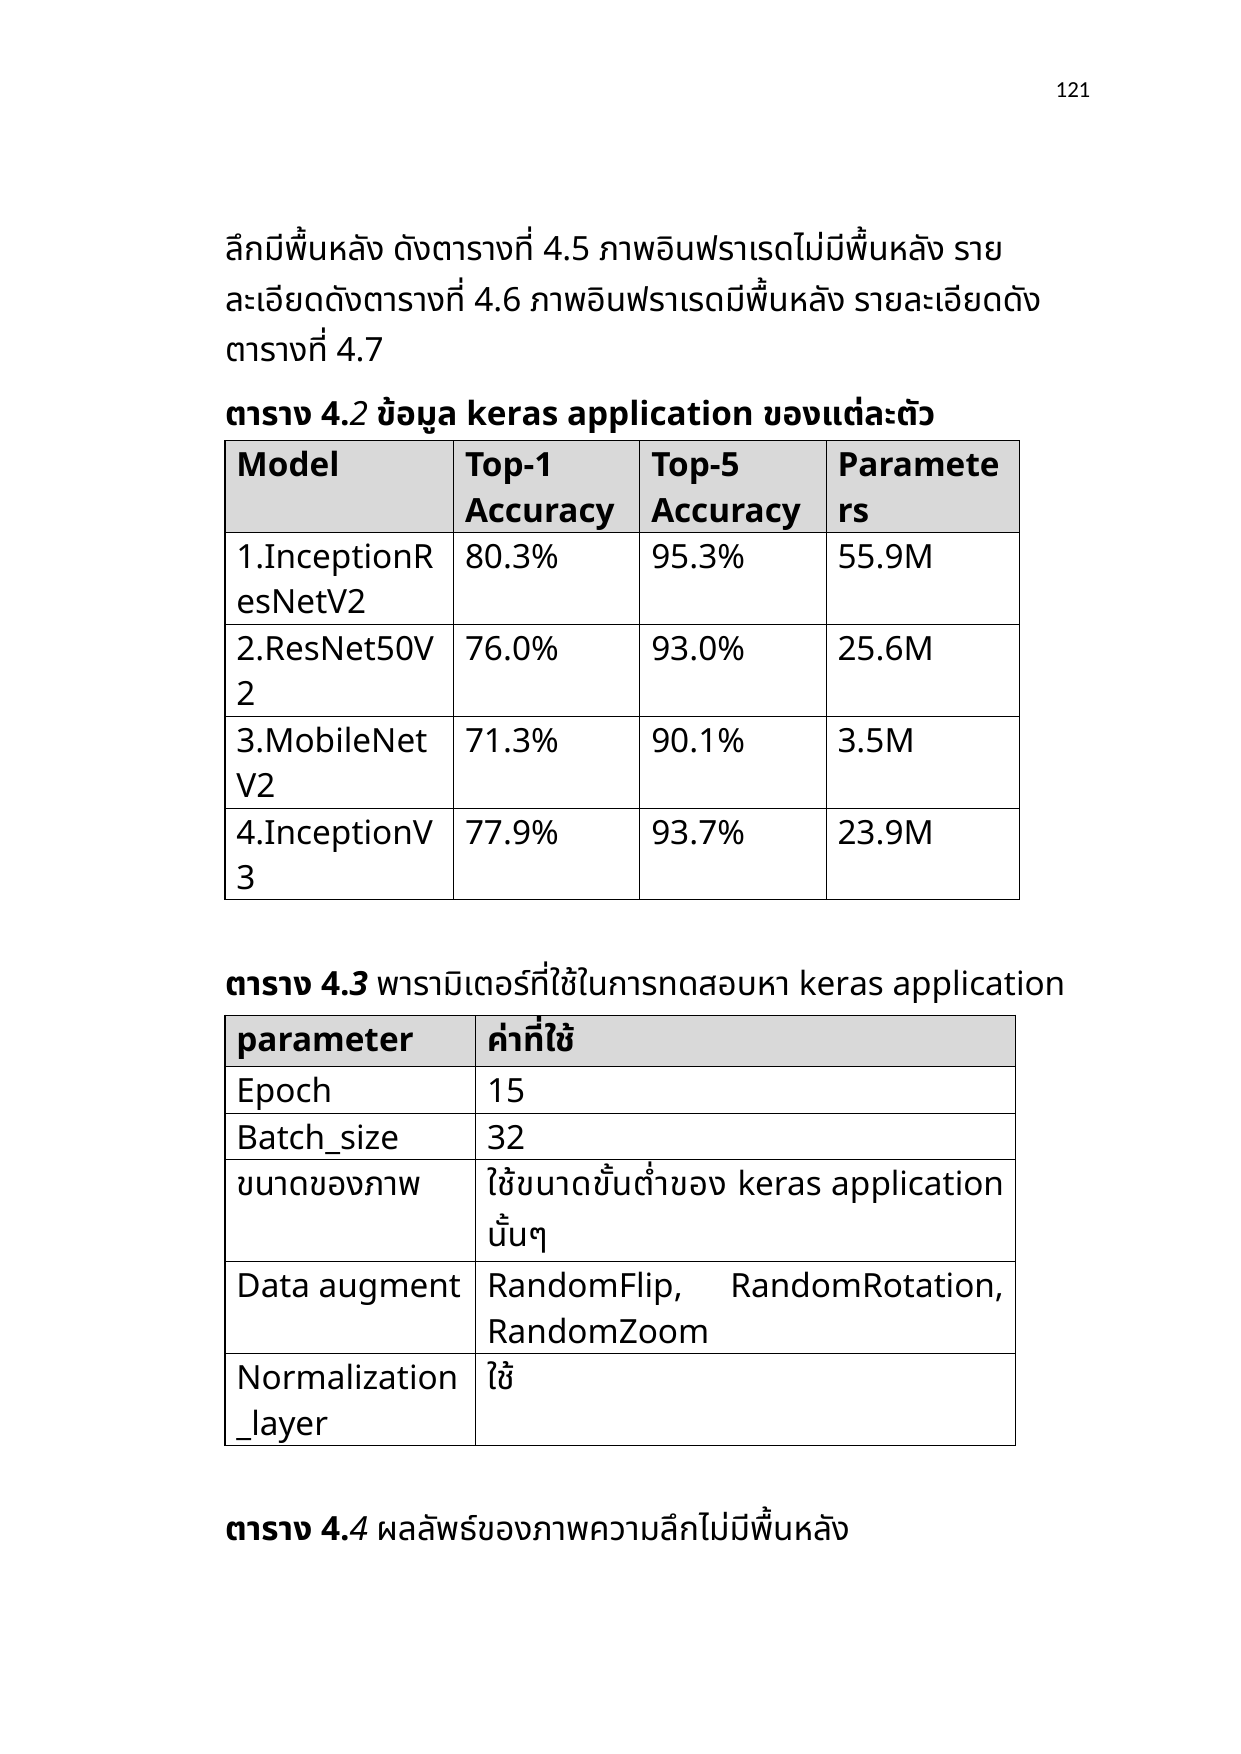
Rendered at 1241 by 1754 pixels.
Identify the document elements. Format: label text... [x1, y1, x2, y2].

table_cell 23.9M [827, 809, 1019, 899]
table_cell 1.InceptionResNetV2 [226, 533, 453, 624]
table_cell Epoch [226, 1067, 475, 1112]
table_cell ขนาดของภาพ [226, 1160, 475, 1261]
text ตาราง 4.4 ผลลัพธ์ของภาพความลึกไม่มีพื้นหลัง [225, 1505, 1090, 1556]
table_cell ใช้ขนาดขั้นต่ำของ keras application นั้นๆ [476, 1160, 1015, 1261]
table_cell 80.3% [454, 533, 639, 624]
table_cell 93.0% [640, 625, 826, 716]
table_cell Data augment [226, 1262, 475, 1353]
text ตาราง 4.2 ข้อมูล keras application ของแต่ละตัว [225, 389, 1090, 440]
table_cell RandomFlip, RandomRotation, RandomZoom [476, 1262, 1015, 1353]
text ตาราง 4.3 พารามิเตอร์ที่ใช้ในการทดสอบหา keras application [225, 960, 1090, 1011]
table_cell 15 [476, 1067, 1015, 1112]
table_cell 4.InceptionV3 [226, 809, 453, 899]
table_header parameter [226, 1016, 475, 1066]
table_cell 95.3% [640, 533, 826, 624]
table_cell 3.MobileNetV2 [226, 717, 453, 807]
table_header ค่าที่ใช้ [476, 1016, 1015, 1066]
table_cell 77.9% [454, 809, 639, 899]
table_cell 90.1% [640, 717, 826, 807]
table_cell 76.0% [454, 625, 639, 716]
table_cell 32 [476, 1114, 1015, 1159]
table_cell 25.6M [827, 625, 1019, 716]
table_header Parameters [827, 441, 1019, 532]
table_cell 71.3% [454, 717, 639, 807]
table_cell 55.9M [827, 533, 1019, 624]
table_cell Normalization_layer [226, 1354, 475, 1445]
table_cell Batch_size [226, 1114, 475, 1159]
table_header Top-5 Accuracy [640, 441, 826, 532]
table_cell 3.5M [827, 717, 1019, 807]
table_header Model [226, 441, 453, 532]
table_cell ใช้ [476, 1354, 1015, 1445]
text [225, 225, 1090, 377]
table_header Top-1 Accuracy [454, 441, 639, 532]
table_cell 2.ResNet50V2 [226, 625, 453, 716]
table_cell 93.7% [640, 809, 826, 899]
